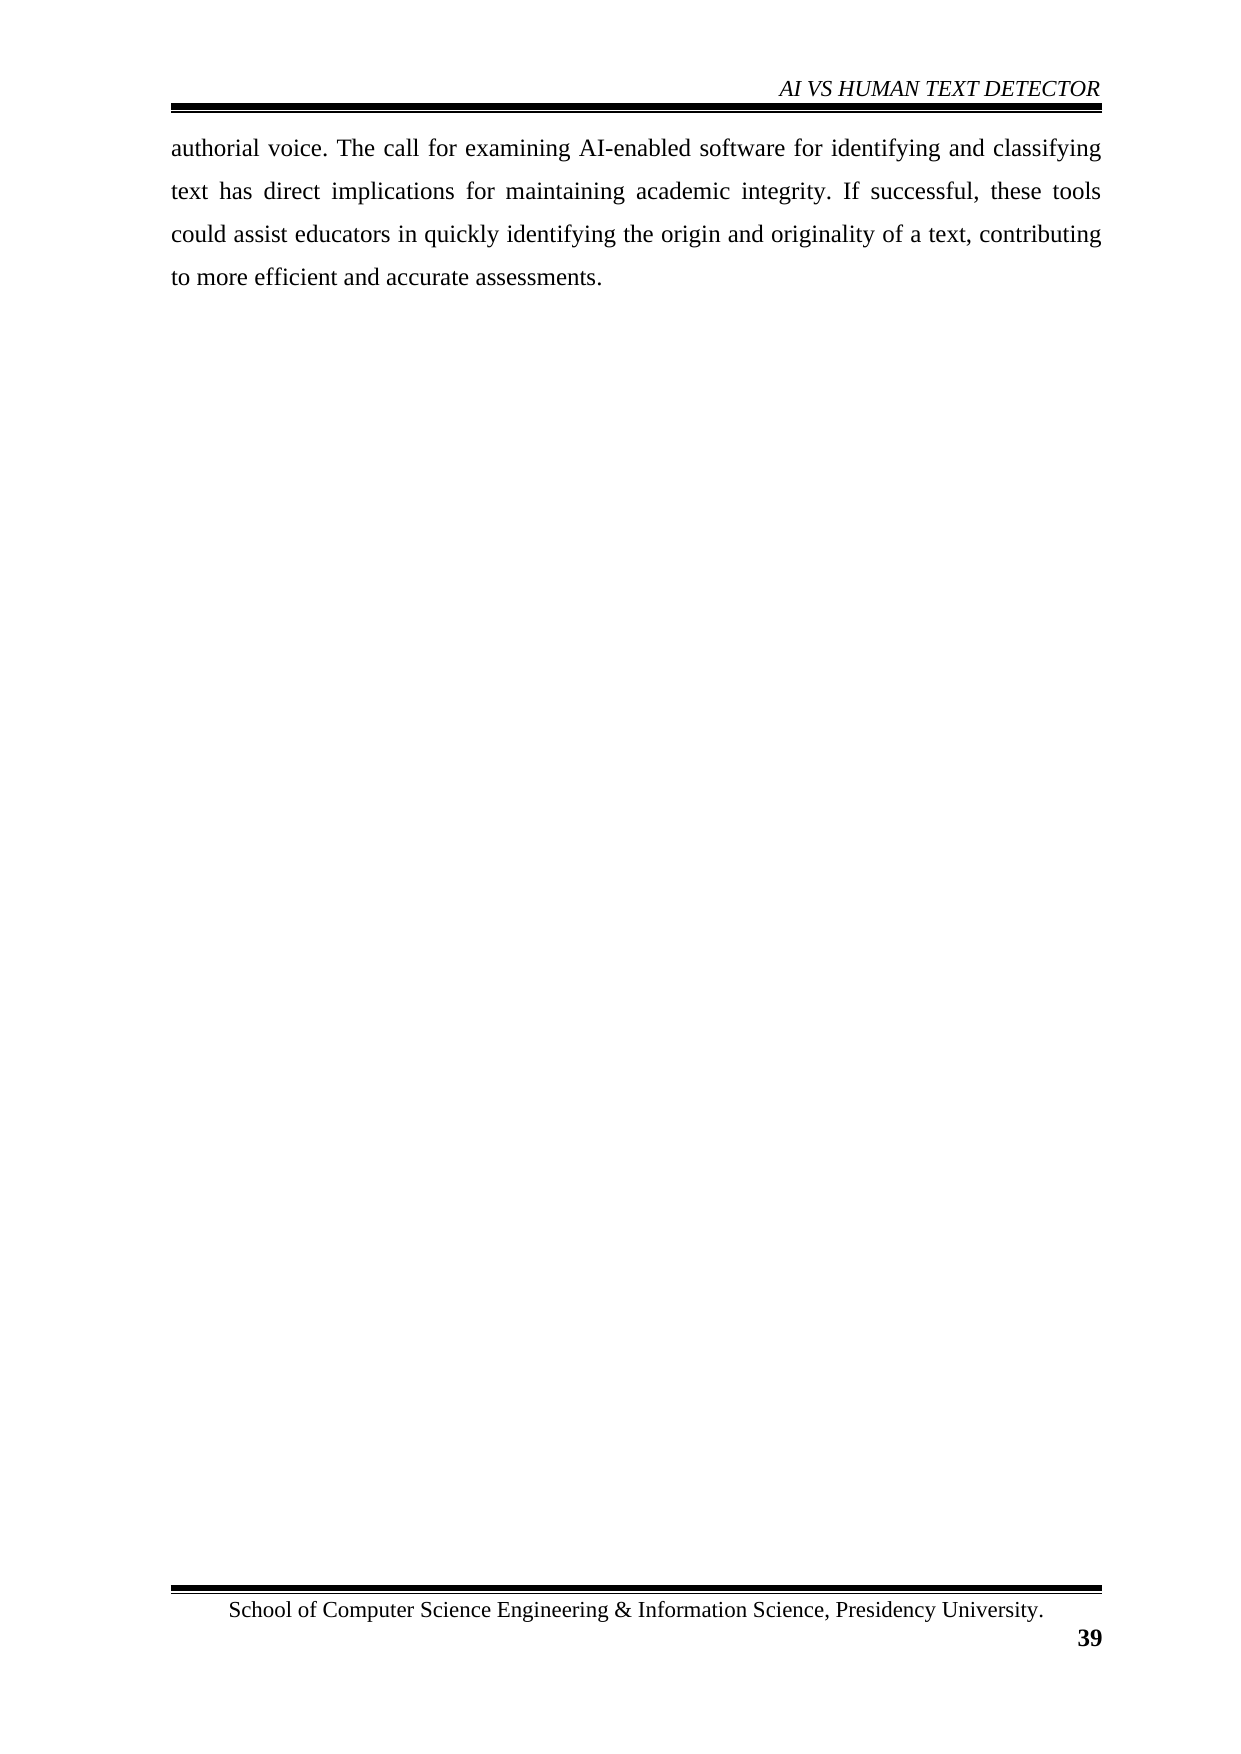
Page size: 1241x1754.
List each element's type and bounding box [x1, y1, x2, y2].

text [171, 133, 1102, 291]
